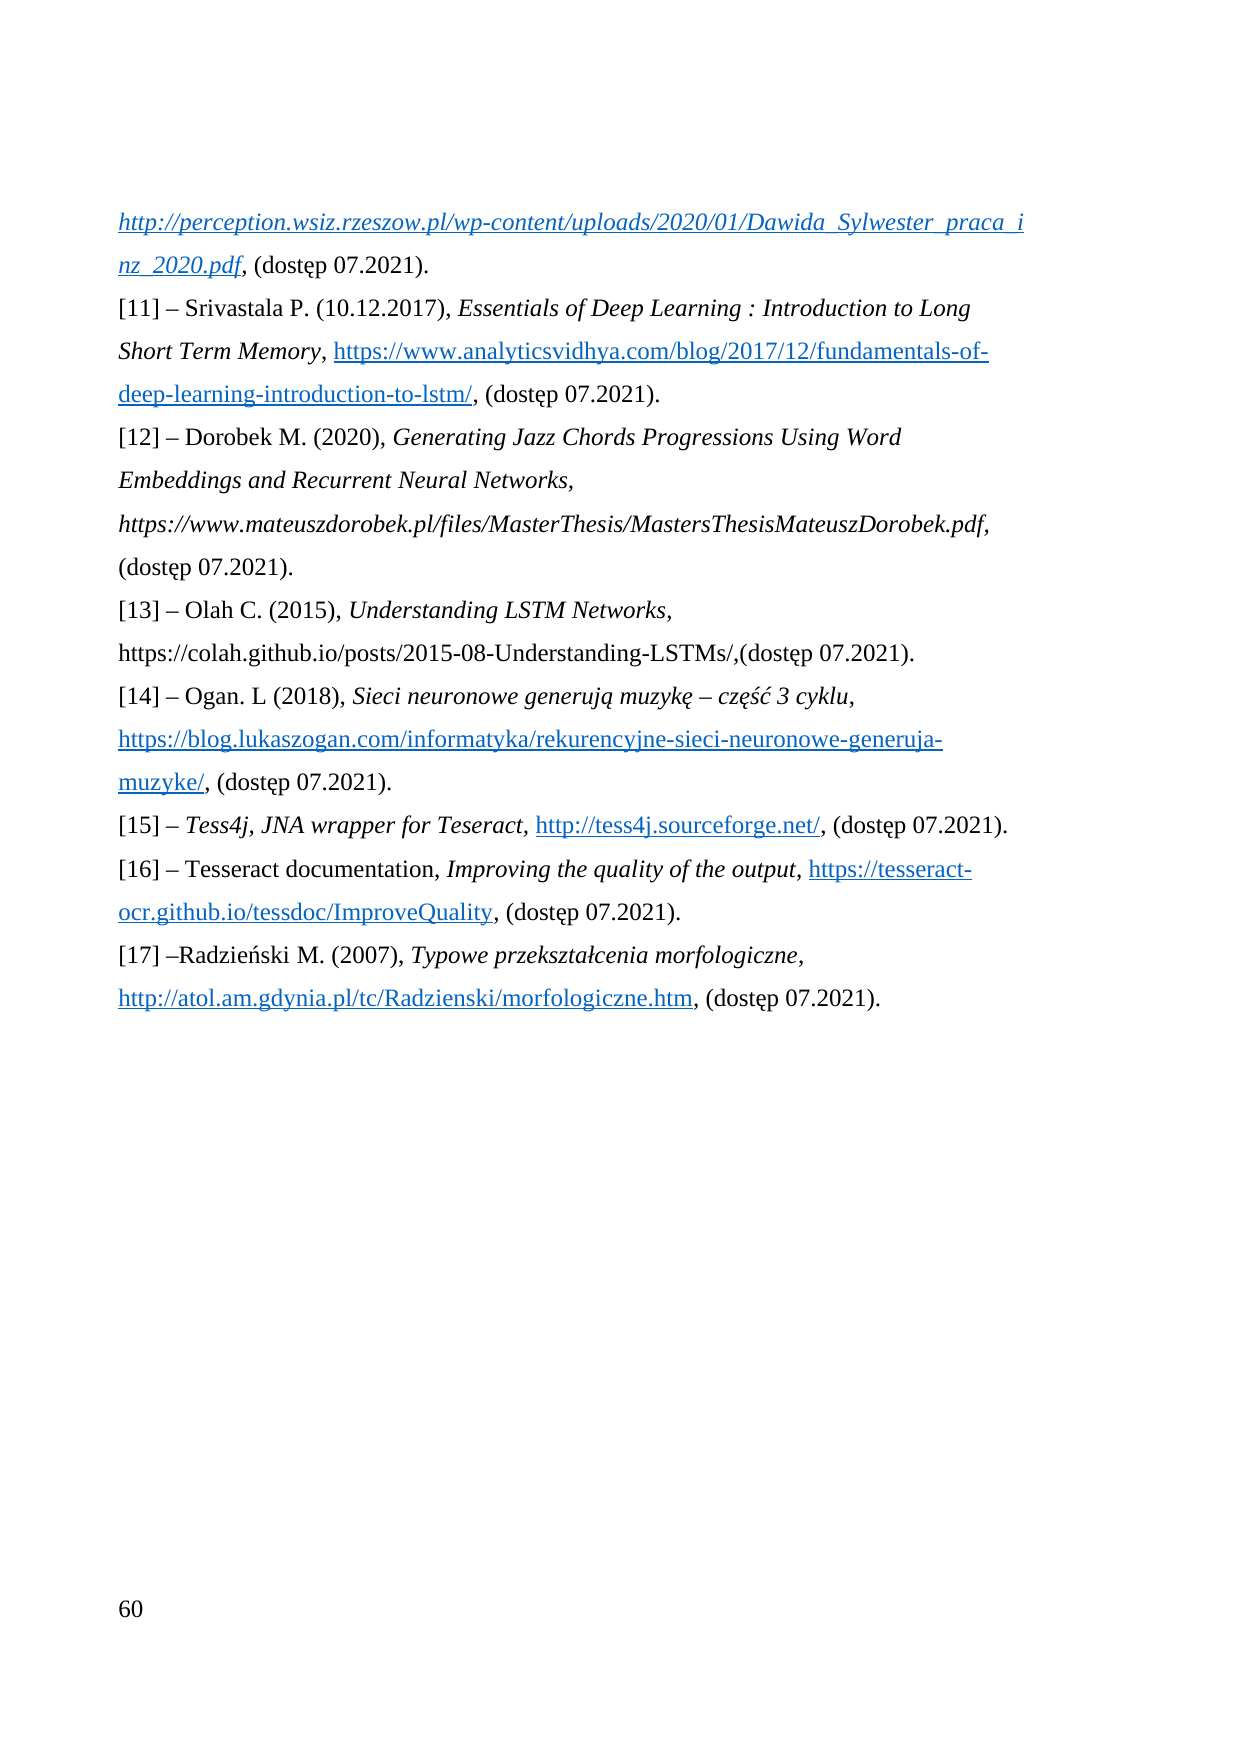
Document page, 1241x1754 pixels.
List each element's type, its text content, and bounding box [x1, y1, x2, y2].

text [17] –Radzieński M. (2007), Typowe przekształcenia morfologiczne, http://atol.am.gdynia.pl/tc/Radzienski/morfologiczne.htm, (dostęp 07.2021). [118, 940, 1033, 1012]
text [11] – Srivastala P. (10.12.2017), Essentials of Deep Learning : Introduction to Long Short Term Memory, https://www.analyticsvidhya.com/blog/2017/12/fundamentals-of-deep-learning-introduction-to-lstm/, (dostęp 07.2021). [118, 293, 1033, 408]
text https://colah.github.io/posts/2015-08-Understanding-LSTMs/,(dostęp 07.2021). [118, 638, 1033, 667]
text [16] – Tesseract documentation, Improving the quality of the output, https://tesseract-ocr.github.io/tessdoc/ImproveQuality, (dostęp 07.2021). [118, 854, 1033, 926]
text [13] – Olah C. (2015), Understanding LSTM Networks, [118, 595, 1033, 624]
text [14] – Ogan. L (2018), Sieci neuronowe generują muzykę – część 3 cyklu, https://blog.lukaszogan.com/informatyka/rekurencyjne-sieci-neuronowe-generuja-muzyke/, (dostęp 07.2021). [118, 681, 1033, 796]
text [12] – Dorobek M. (2020), Generating Jazz Chords Progressions Using Word Embeddings and Recurrent Neural Networks, https://www.mateuszdorobek.pl/files/MasterThesis/MastersThesisMateuszDorobek.pdf, (dostęp 07.2021). [118, 422, 1033, 581]
text [15] – Tess4j, JNA wrapper for Teseract, http://tess4j.sourceforge.net/, (dostęp 07.2021). [118, 811, 1033, 839]
